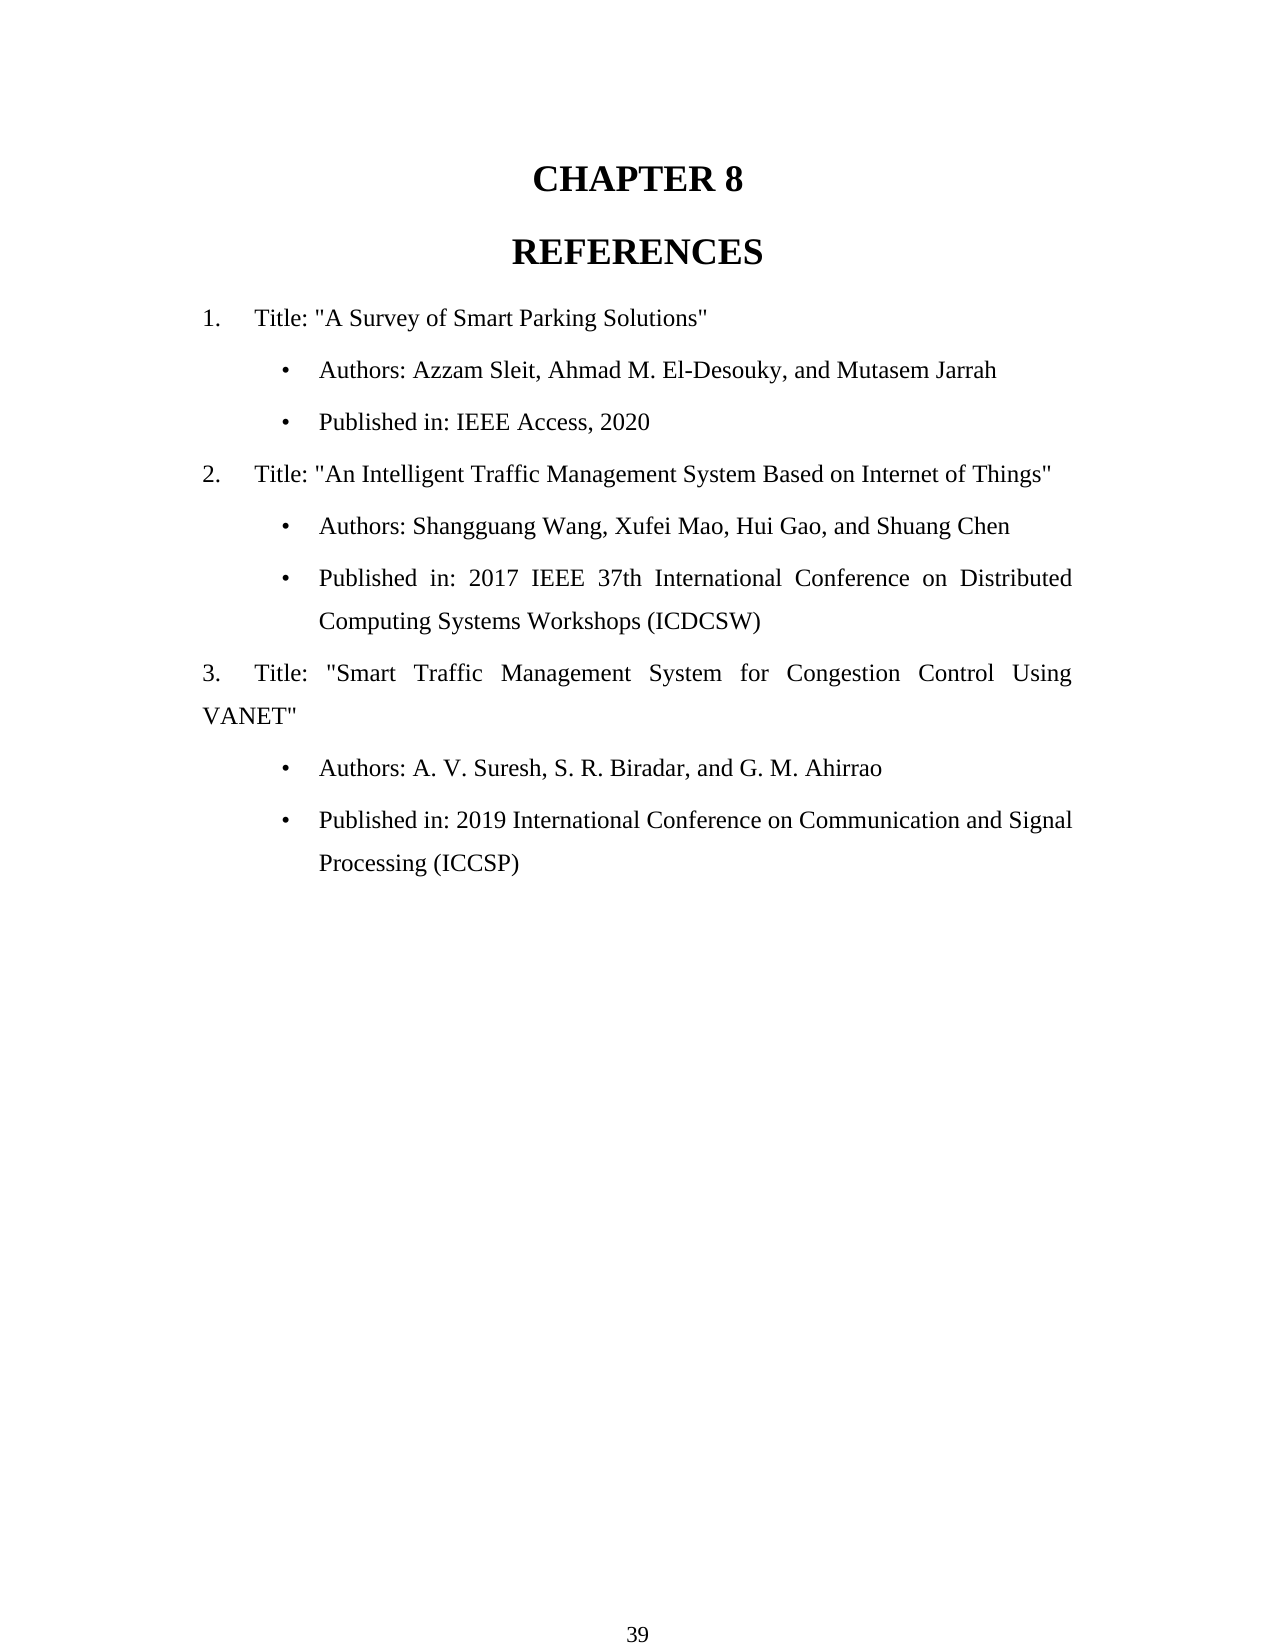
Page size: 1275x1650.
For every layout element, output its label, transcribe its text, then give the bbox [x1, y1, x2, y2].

subtitle Published in: IEEE Access, 2020 [281, 407, 1073, 436]
subtitle 2. Title: "An Intelligent Traffic Management System Based on Internet of Things" [202, 459, 1073, 488]
subtitle Authors: Azzam Sleit, Ahmad M. El-Desouky, and Mutasem Jarrah [281, 355, 1073, 384]
subtitle 1. Title: "A Survey of Smart Parking Solutions" [202, 303, 1073, 332]
subtitle REFERENCES [202, 230, 1073, 273]
subtitle Authors: Shangguang Wang, Xufei Mao, Hui Gao, and Shuang Chen [281, 511, 1073, 540]
subtitle Published in: 2019 International Conference on Communication and Signal Processing (ICCSP) [281, 805, 1073, 877]
text CHAPTER 8 [179, 156, 1096, 199]
subtitle Authors: A. V. Suresh, S. R. Biradar, and G. M. Ahirrao [281, 753, 1073, 782]
subtitle 3. Title: "Smart Traffic Management System for Congestion Control Using VANET" [202, 658, 1073, 730]
subtitle Published in: 2017 IEEE 37th International Conference on Distributed Computing Systems Workshops (ICDCSW) [281, 563, 1073, 635]
